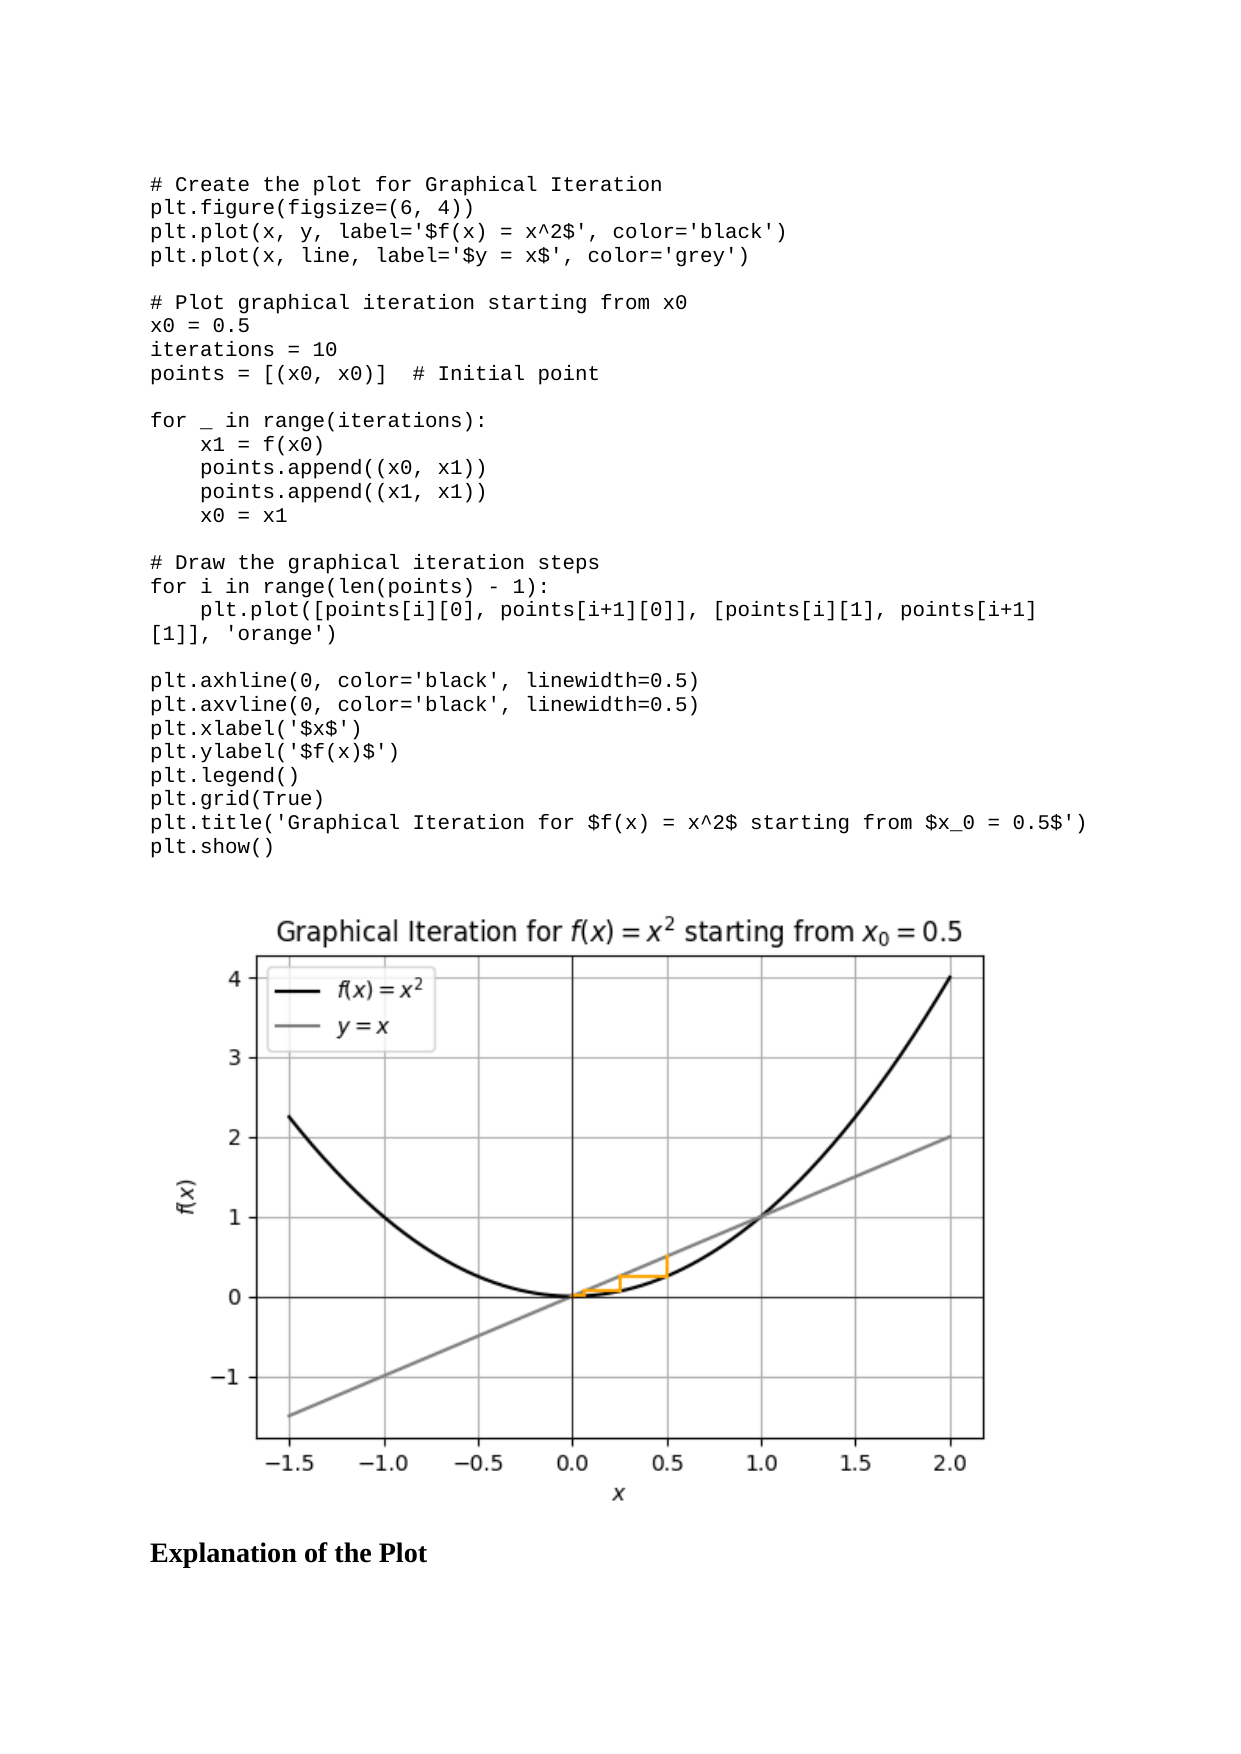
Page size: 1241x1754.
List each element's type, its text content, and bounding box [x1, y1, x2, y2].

text for _ in range(iterations): [150, 410, 1090, 434]
text Explanation of the Plot [150, 1536, 1090, 1568]
text plt.plot(x, y, label='$f(x) = x^2$', color='black') [150, 221, 1090, 244]
text for i in range(len(points) - 1): [150, 576, 1090, 599]
text x1 = f(x0) [150, 434, 1090, 457]
text points.append((x0, x1)) [150, 457, 1090, 481]
text plt.show() [150, 836, 1090, 859]
text points.append((x1, x1)) [150, 481, 1090, 505]
text plt.ylabel('$f(x)$') [150, 741, 1090, 765]
text plt.axhline(0, color='black', linewidth=0.5) [150, 670, 1090, 694]
text plt.axvline(0, color='black', linewidth=0.5) [150, 694, 1090, 717]
text plt.plot(x, line, label='$y = x$', color='grey') [150, 244, 1090, 268]
text points = [(x0, x0)] # Initial point [150, 363, 1090, 386]
text plt.plot([points[i][0], points[i+1][0]], [points[i][1], points[i+1][1]], 'orange') [150, 599, 1090, 647]
text plt.xlabel('$x$') [150, 717, 1090, 741]
text iterations = 10 [150, 339, 1090, 363]
text x0 = x1 [150, 505, 1090, 528]
text plt.title('Graphical Iteration for $f(x) = x^2$ starting from $x_0 = 0.5$') [150, 812, 1090, 836]
text plt.figure(figsize=(6, 4)) [150, 197, 1090, 221]
text # Plot graphical iteration starting from x0 [150, 292, 1090, 316]
text # Draw the graphical iteration steps [150, 552, 1090, 576]
text # Create the plot for Graphical Iteration [150, 174, 1090, 197]
picture [150, 883, 1066, 1507]
text plt.grid(True) [150, 788, 1090, 812]
text x0 = 0.5 [150, 316, 1090, 339]
text plt.legend() [150, 765, 1090, 788]
